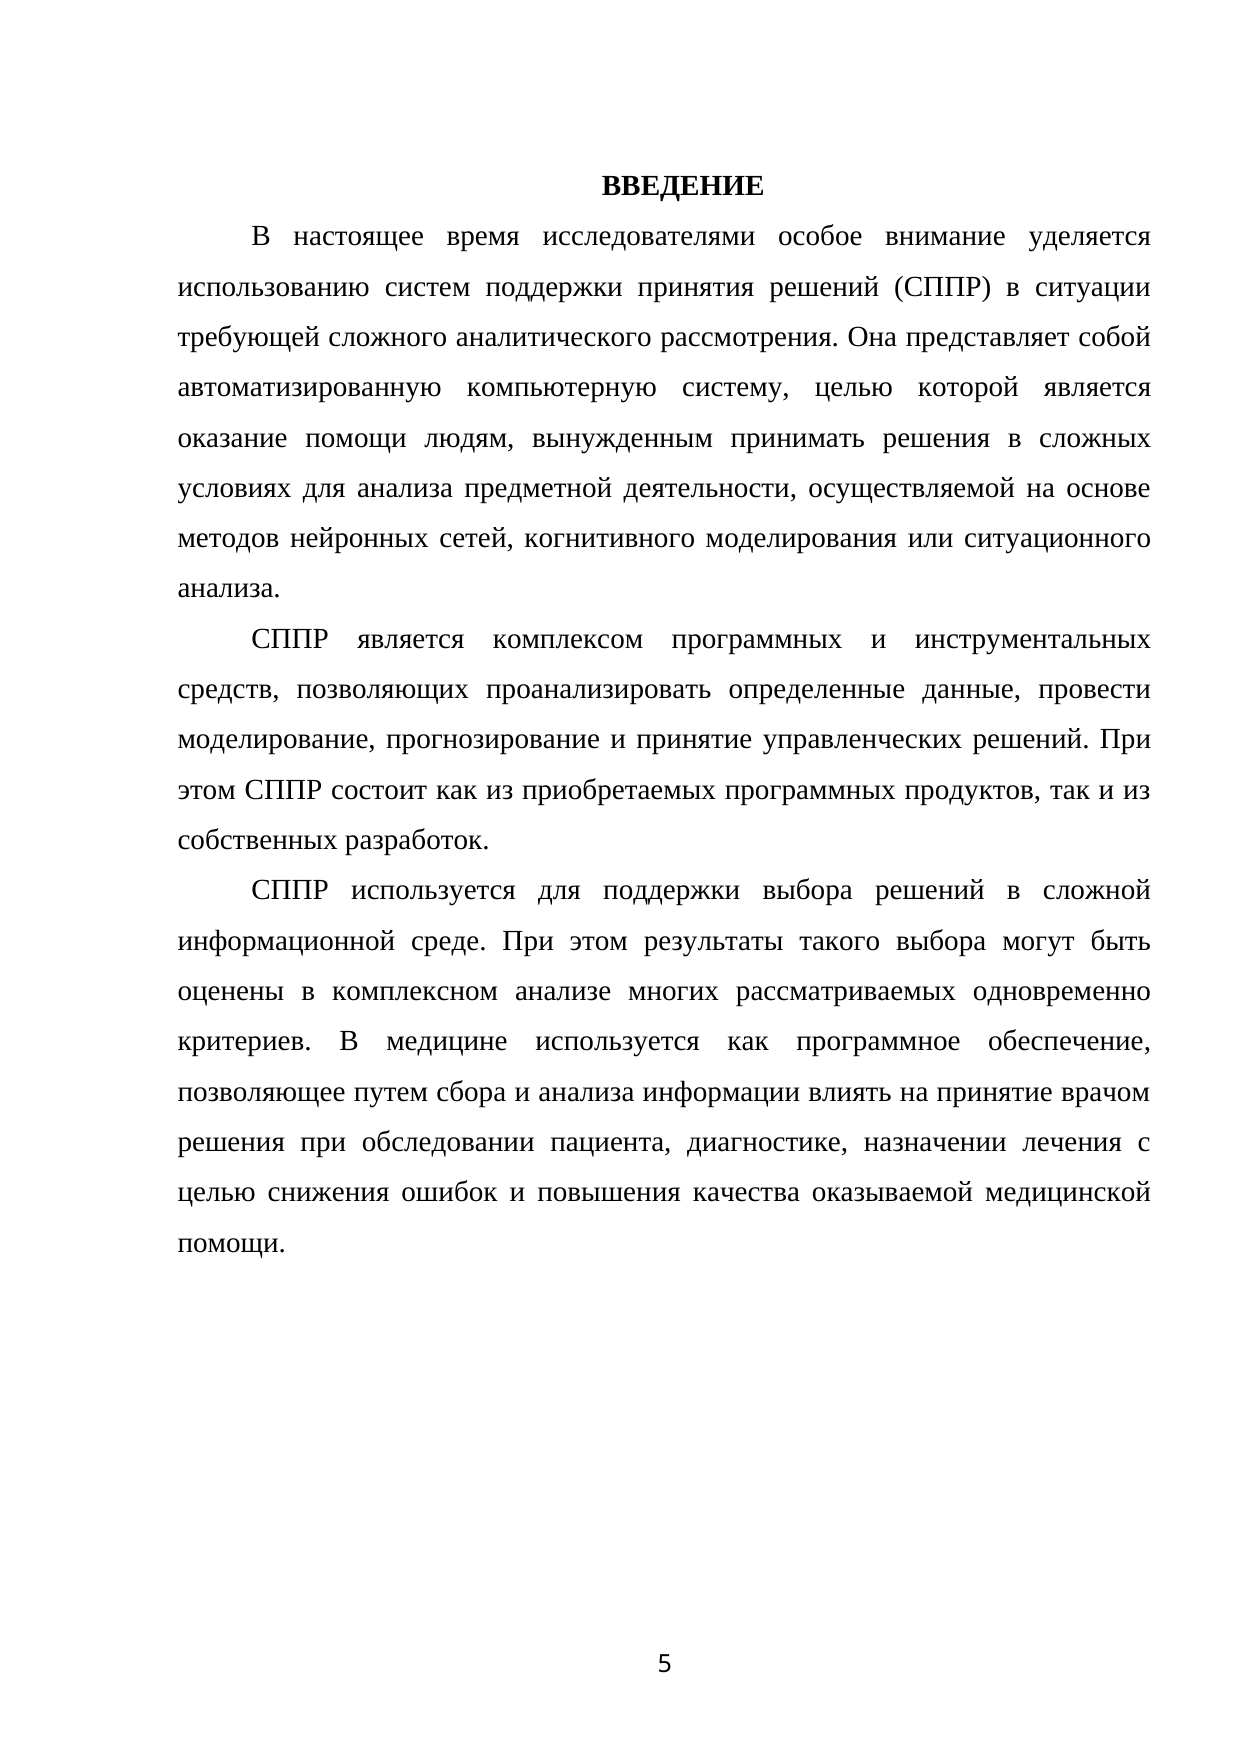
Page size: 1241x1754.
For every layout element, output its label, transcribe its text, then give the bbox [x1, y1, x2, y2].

text СППР используется для поддержки выбора решений в сложной информационной среде. При этом результаты такого выбора могут быть оценены в комплексном анализе многих рассматриваемых одновременно критериев. В медицине используется как программное обеспечение, позволяющее путем сбора и анализа информации влиять на принятие врачом решения при обследовании пациента, диагностике, назначении лечения с целью снижения ошибок и повышения качества оказываемой медицинской помощи. [177, 872, 1152, 1258]
text В настоящее время исследователями особое внимание уделяется использованию систем поддержки принятия решений (СППР) в ситуации требующей сложного аналитического рассмотрения. Она представляет собой автоматизированную компьютерную систему, целью которой является оказание помощи людям, вынужденным принимать решения в сложных условиях для анализа предметной деятельности, осуществляемой на основе методов нейронных сетей, когнитивного моделирования или ситуационного анализа. [177, 218, 1152, 604]
title ВВЕДЕНИЕ [214, 168, 1152, 202]
text СППР является комплексом программных и инструментальных средств, позволяющих проанализировать определенные данные, провести моделирование, прогнозирование и принятие управленческих решений. При этом СППР состоит как из приобретаемых программных продуктов, так и из собственных разработок. [177, 621, 1152, 856]
